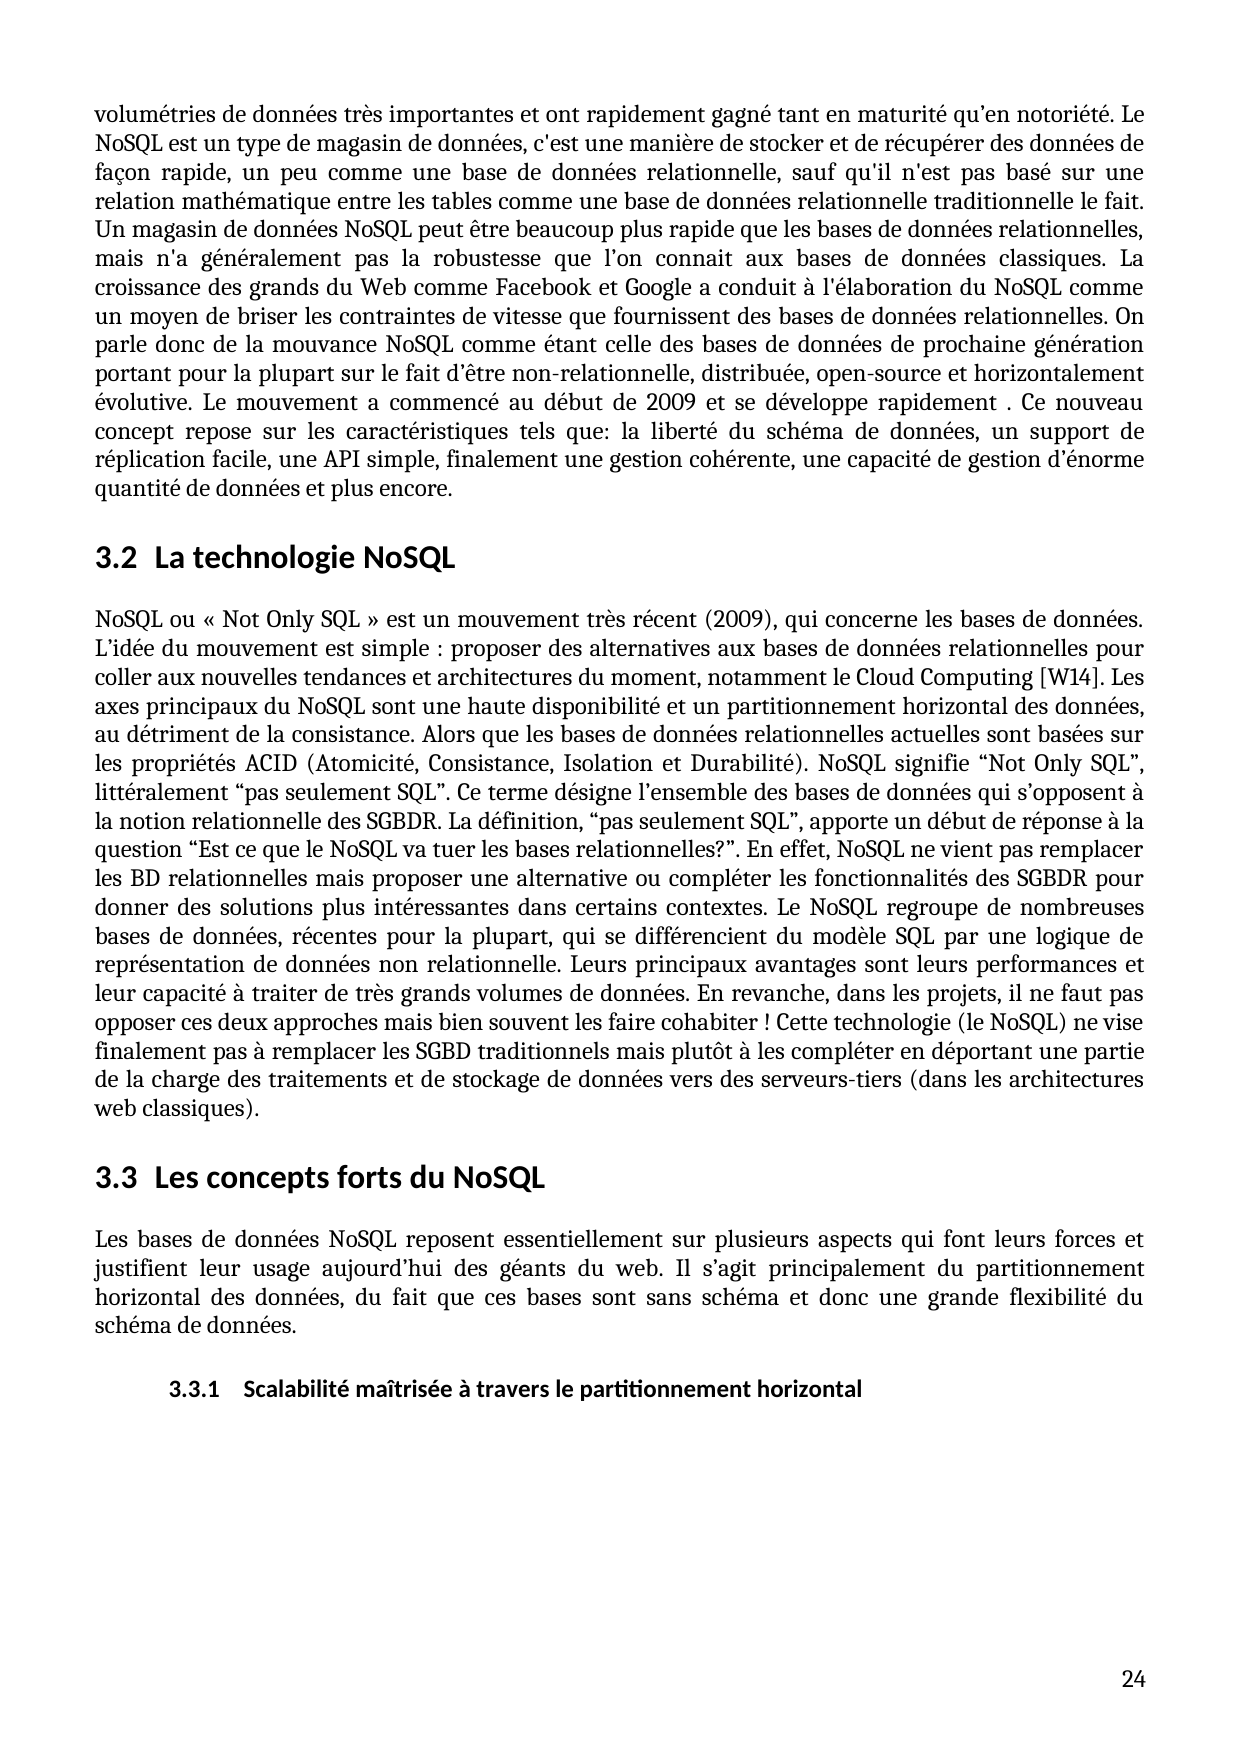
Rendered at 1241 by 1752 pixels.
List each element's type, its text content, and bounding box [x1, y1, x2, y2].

subtitle La technologie NoSQL [94, 536, 1146, 577]
subtitle Scalabilité maîtrisée à travers le partitionnement horizontal [168, 1373, 1146, 1404]
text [94, 100, 1146, 503]
text NoSQL ou « Not Only SQL » est un mouvement très récent (2009), qui concerne les bases de données. L’idée du mouvement est simple : proposer des alternatives aux bases de données relationnelles pour coller aux nouvelles tendances et architectures du moment, notamment le Cloud Computing [W14]. Les axes principaux du NoSQL sont une haute disponibilité et un partitionnement horizontal des données, au détriment de la consistance. Alors que les bases de données relationnelles actuelles sont basées sur les propriétés ACID (Atomicité, Consistance, Isolation et Durabilité). NoSQL signifie “Not Only SQL”, littéralement “pas seulement SQL”. Ce terme désigne l’ensemble des bases de données qui s’opposent à la notion relationnelle des SGBDR. La définition, “pas seulement SQL”, apporte un début de réponse à la question “Est ce que le NoSQL va tuer les bases relationnelles?”. En effet, NoSQL ne vient pas remplacer les BD relationnelles mais proposer une alternative ou compléter les fonctionnalités des SGBDR pour donner des solutions plus intéressantes dans certains contextes. Le NoSQL regroupe de nombreuses bases de données, récentes pour la plupart, qui se différencient du modèle SQL par une logique de représentation de données non relationnelle. Leurs principaux avantages sont leurs performances et leur capacité à traiter de très grands volumes de données. En revanche, dans les projets, il ne faut pas opposer ces deux approches mais bien souvent les faire cohabiter ! Cette technologie (le NoSQL) ne vise finalement pas à remplacer les SGBD traditionnels mais plutôt à les compléter en déportant une partie de la charge des traitements et de stockage de données vers des serveurs-tiers (dans les architectures web classiques). [94, 605, 1146, 1123]
subtitle Les concepts forts du NoSQL [94, 1156, 1146, 1196]
text Les bases de données NoSQL reposent essentiellement sur plusieurs aspects qui font leurs forces et justifient leur usage aujourd’hui des géants du web. Il s’agit principalement du partitionnement horizontal des données, du fait que ces bases sont sans schéma et donc une grande flexibilité du schéma de données. [94, 1225, 1146, 1340]
